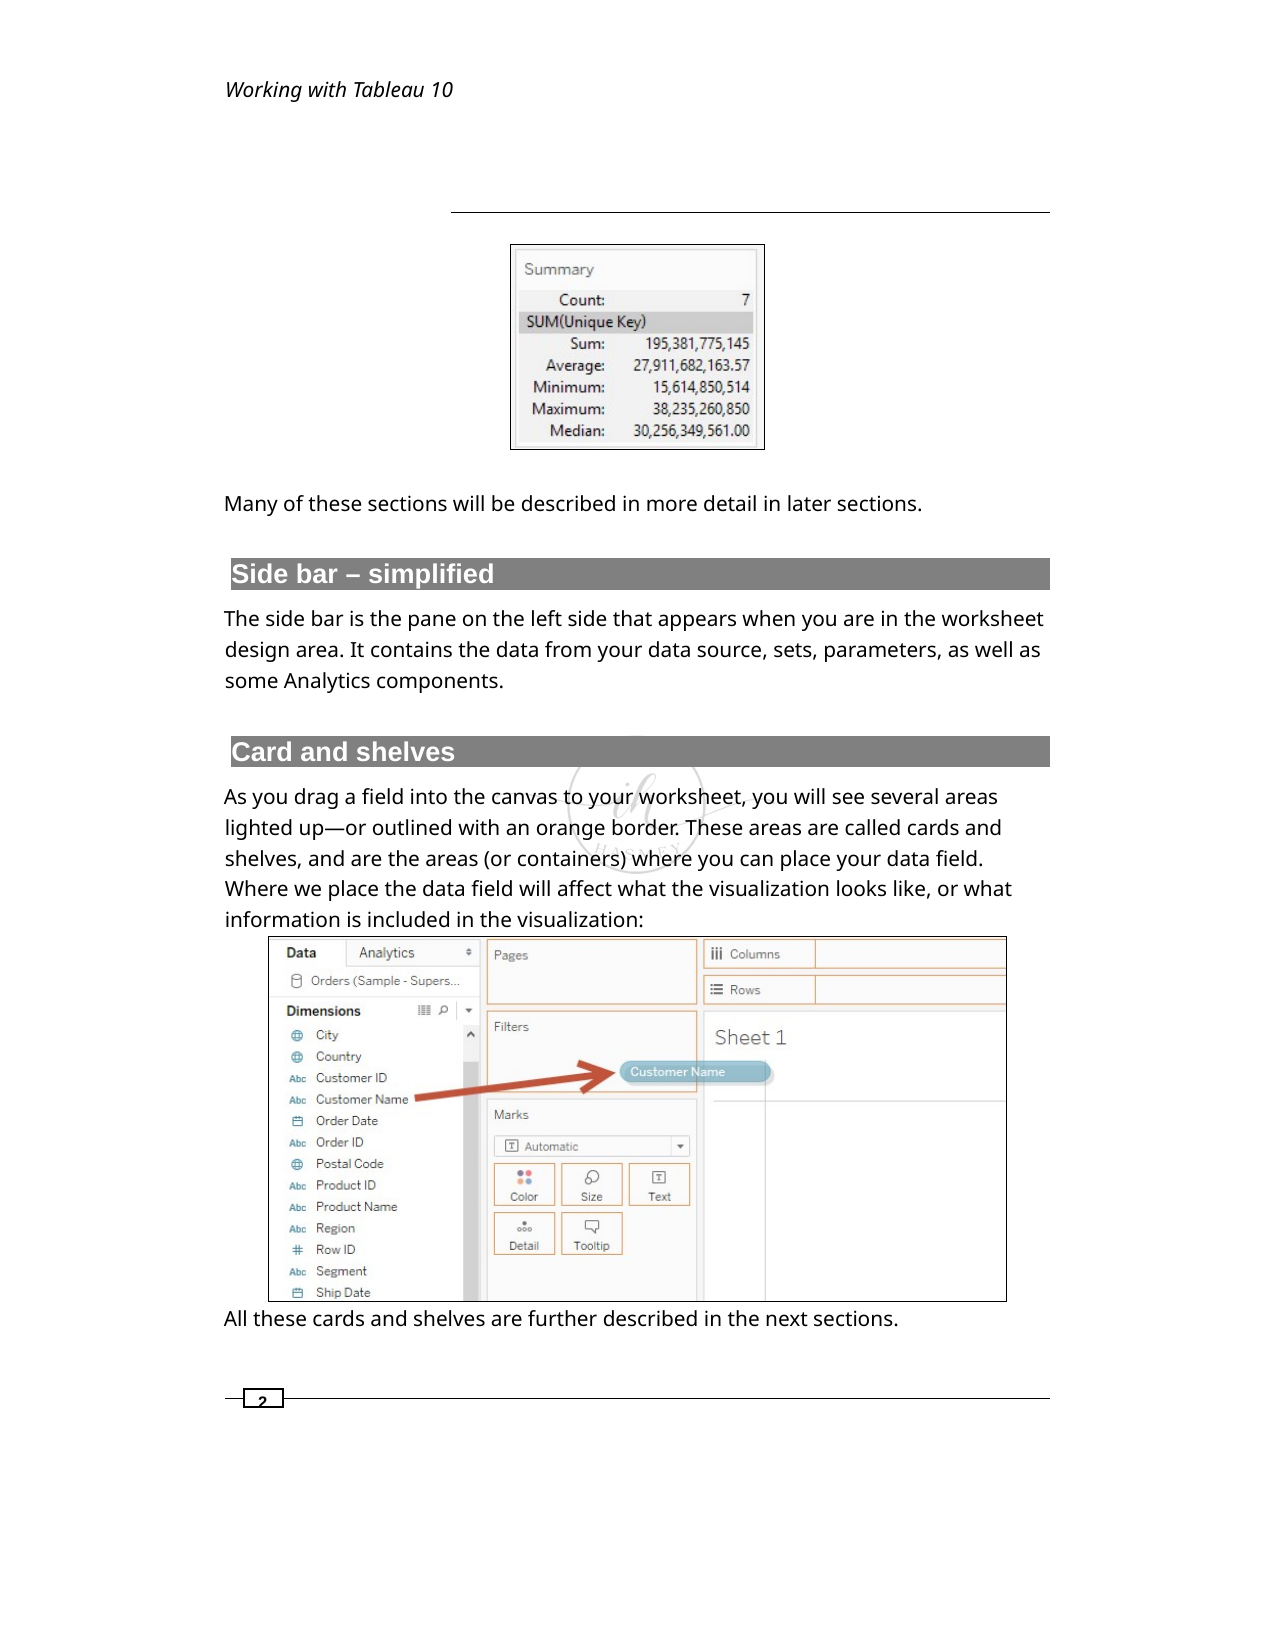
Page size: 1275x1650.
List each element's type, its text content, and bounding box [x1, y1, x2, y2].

text As you drag a field into the canvas to your worksheet, you will see several areas lighted up—or outlined with an orange border. These areas are called cards and shelves, and are the areas (or containers) where you can place your data field. Where we place the data field will affect what the visualization looks like, or what information is included in the visualization: [223, 782, 1049, 934]
subtitle Side bar – simplified [231, 558, 1050, 590]
picture [511, 245, 764, 449]
subtitle Card and shelves [231, 736, 1050, 767]
text The side bar is the pane on the left side that appears when you are in the worksheet design area. It contains the data from your data source, sets, parameters, as well as some Analytics components. [223, 604, 1049, 695]
text Many of these sections will be described in more detail in later sections. [223, 489, 1049, 518]
picture [269, 937, 1006, 1301]
text All these cards and shelves are further described in the next sections. [223, 1304, 1049, 1333]
